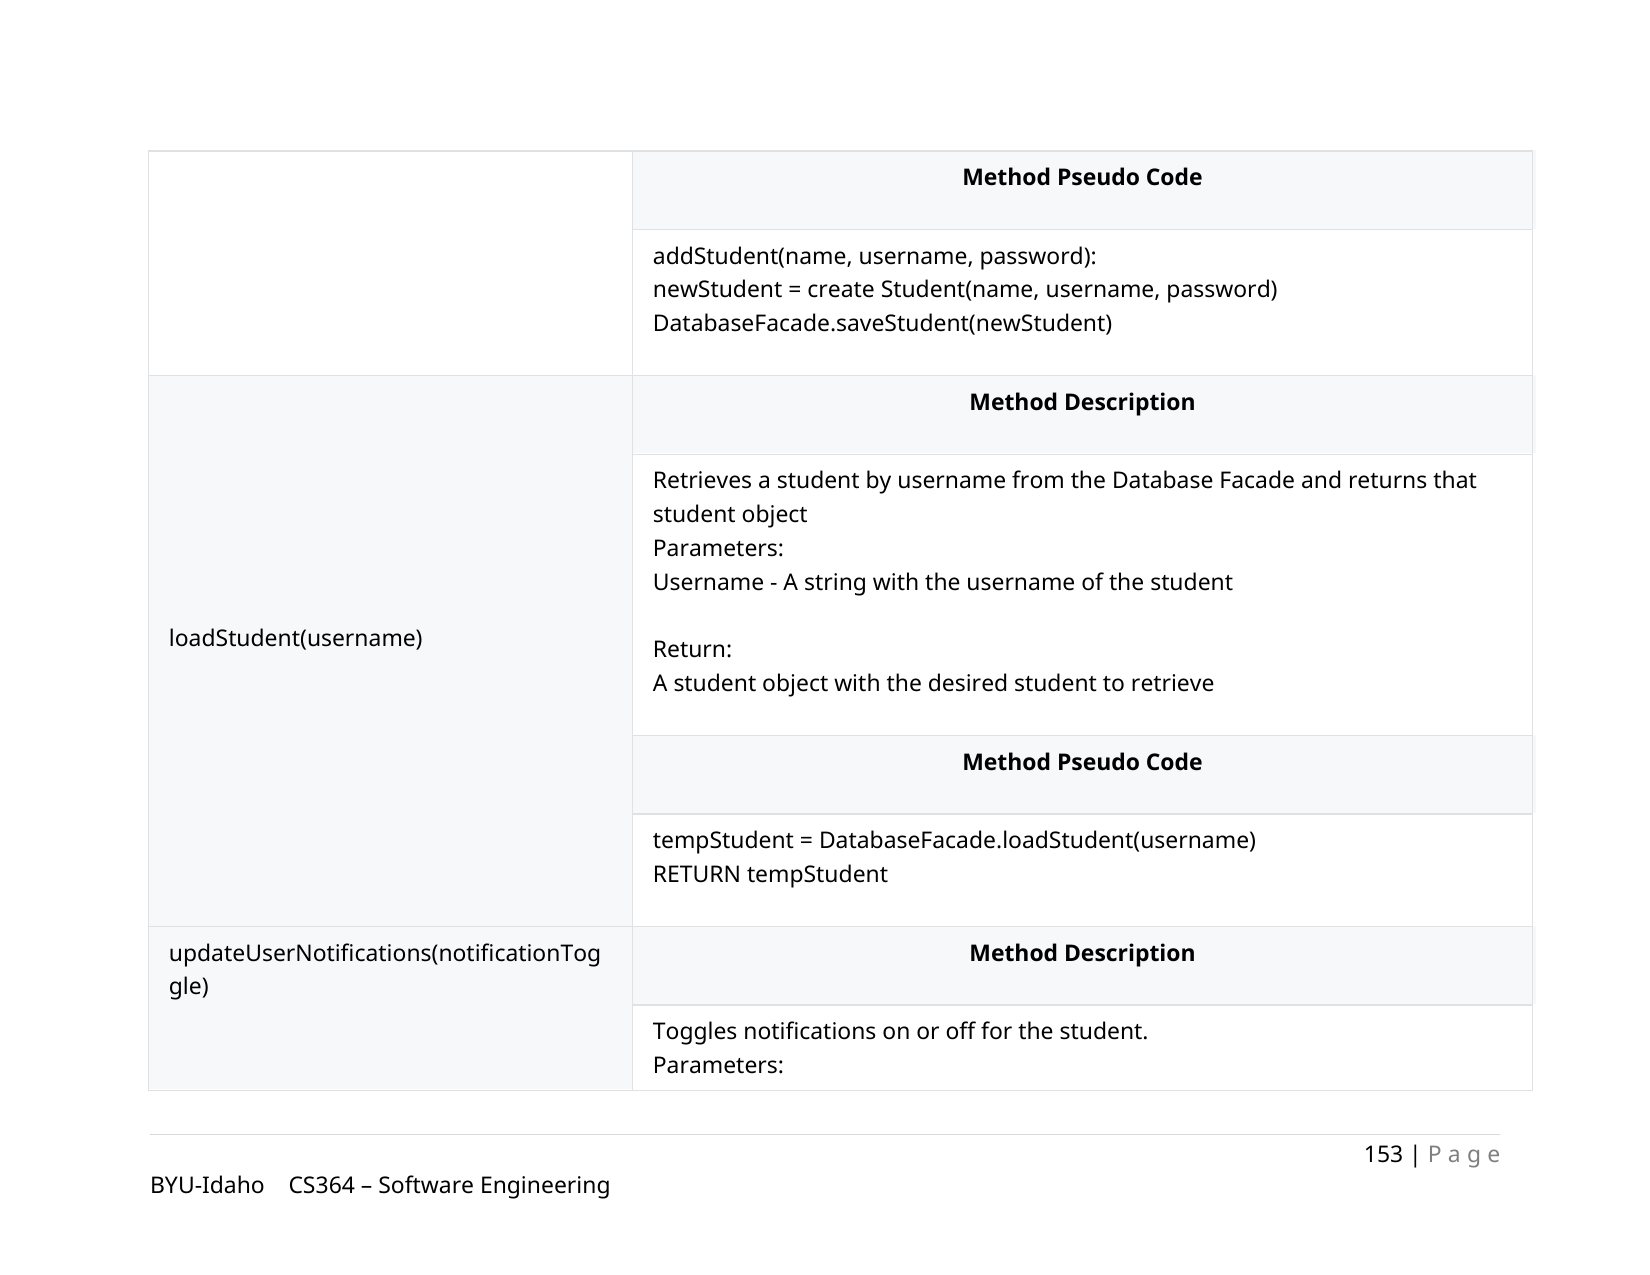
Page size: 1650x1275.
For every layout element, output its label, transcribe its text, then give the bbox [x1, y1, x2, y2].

table_cell updateUserNotifications(notificationToggle) [149, 927, 632, 1089]
table_cell addStudent(name, username, password): newStudent = create Student(name, username, password) DatabaseFacade.saveStudent(newStudent) [633, 230, 1532, 375]
table_cell tempStudent = DatabaseFacade.loadStudent(username) RETURN tempStudent [633, 815, 1532, 926]
table_cell loadStudent(username) [149, 376, 632, 926]
table_cell Method Description [633, 927, 1532, 1004]
table_cell Method Pseudo Code [633, 152, 1532, 229]
table_cell Method Description [633, 376, 1532, 453]
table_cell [633, 1006, 1532, 1089]
table_cell Method Pseudo Code [633, 736, 1532, 813]
table_cell Retrieves a student by username from the Database Facade and returns that student object Parameters: Username - A string with the username of the student Return: A student object with the desired student to retrieve [633, 455, 1532, 734]
